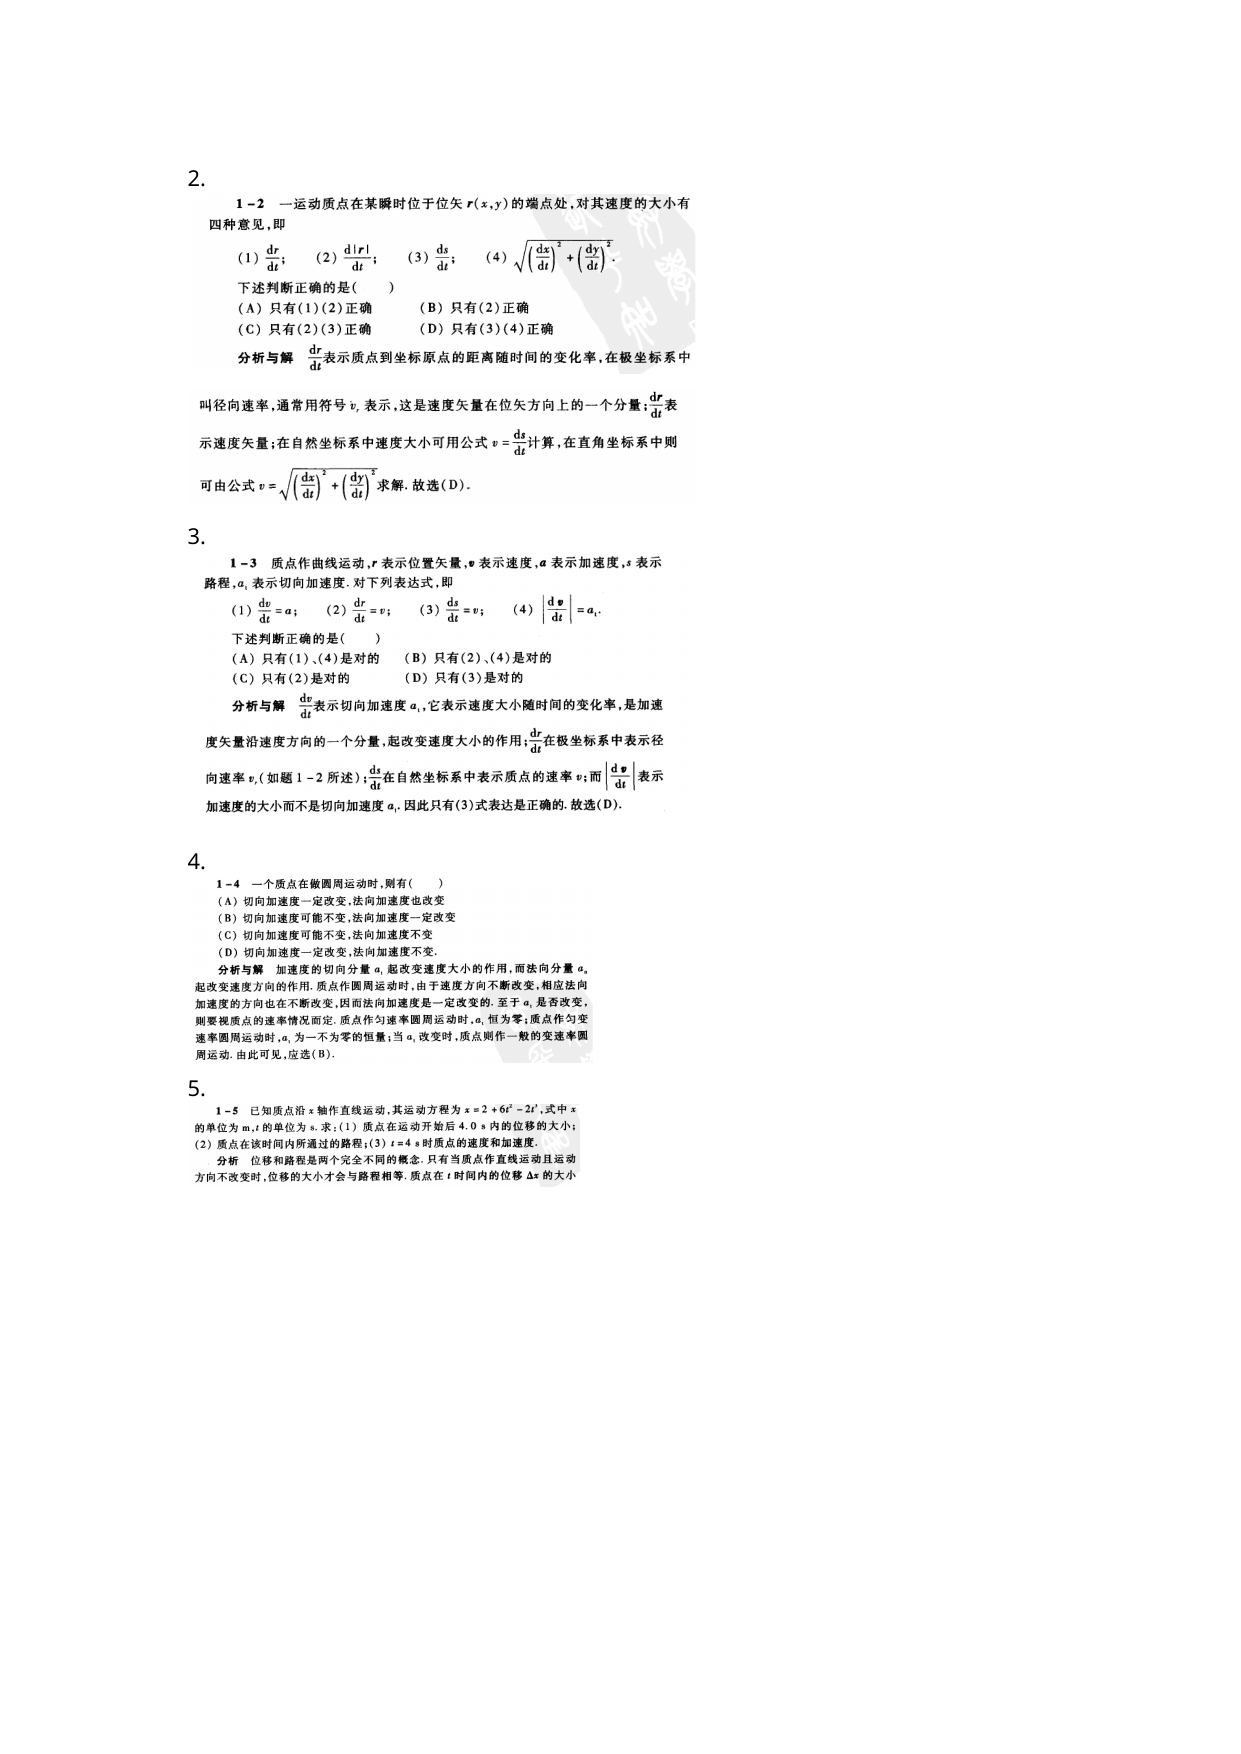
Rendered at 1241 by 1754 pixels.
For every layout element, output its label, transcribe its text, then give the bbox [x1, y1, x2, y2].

text 5. [187, 1072, 1053, 1104]
text 3. [187, 519, 1053, 552]
picture [193, 194, 696, 374]
text 4. [187, 844, 1053, 877]
picture [187, 552, 691, 815]
text 2. [187, 162, 1053, 194]
picture [187, 877, 593, 1063]
picture [187, 1104, 581, 1187]
picture [187, 389, 698, 504]
